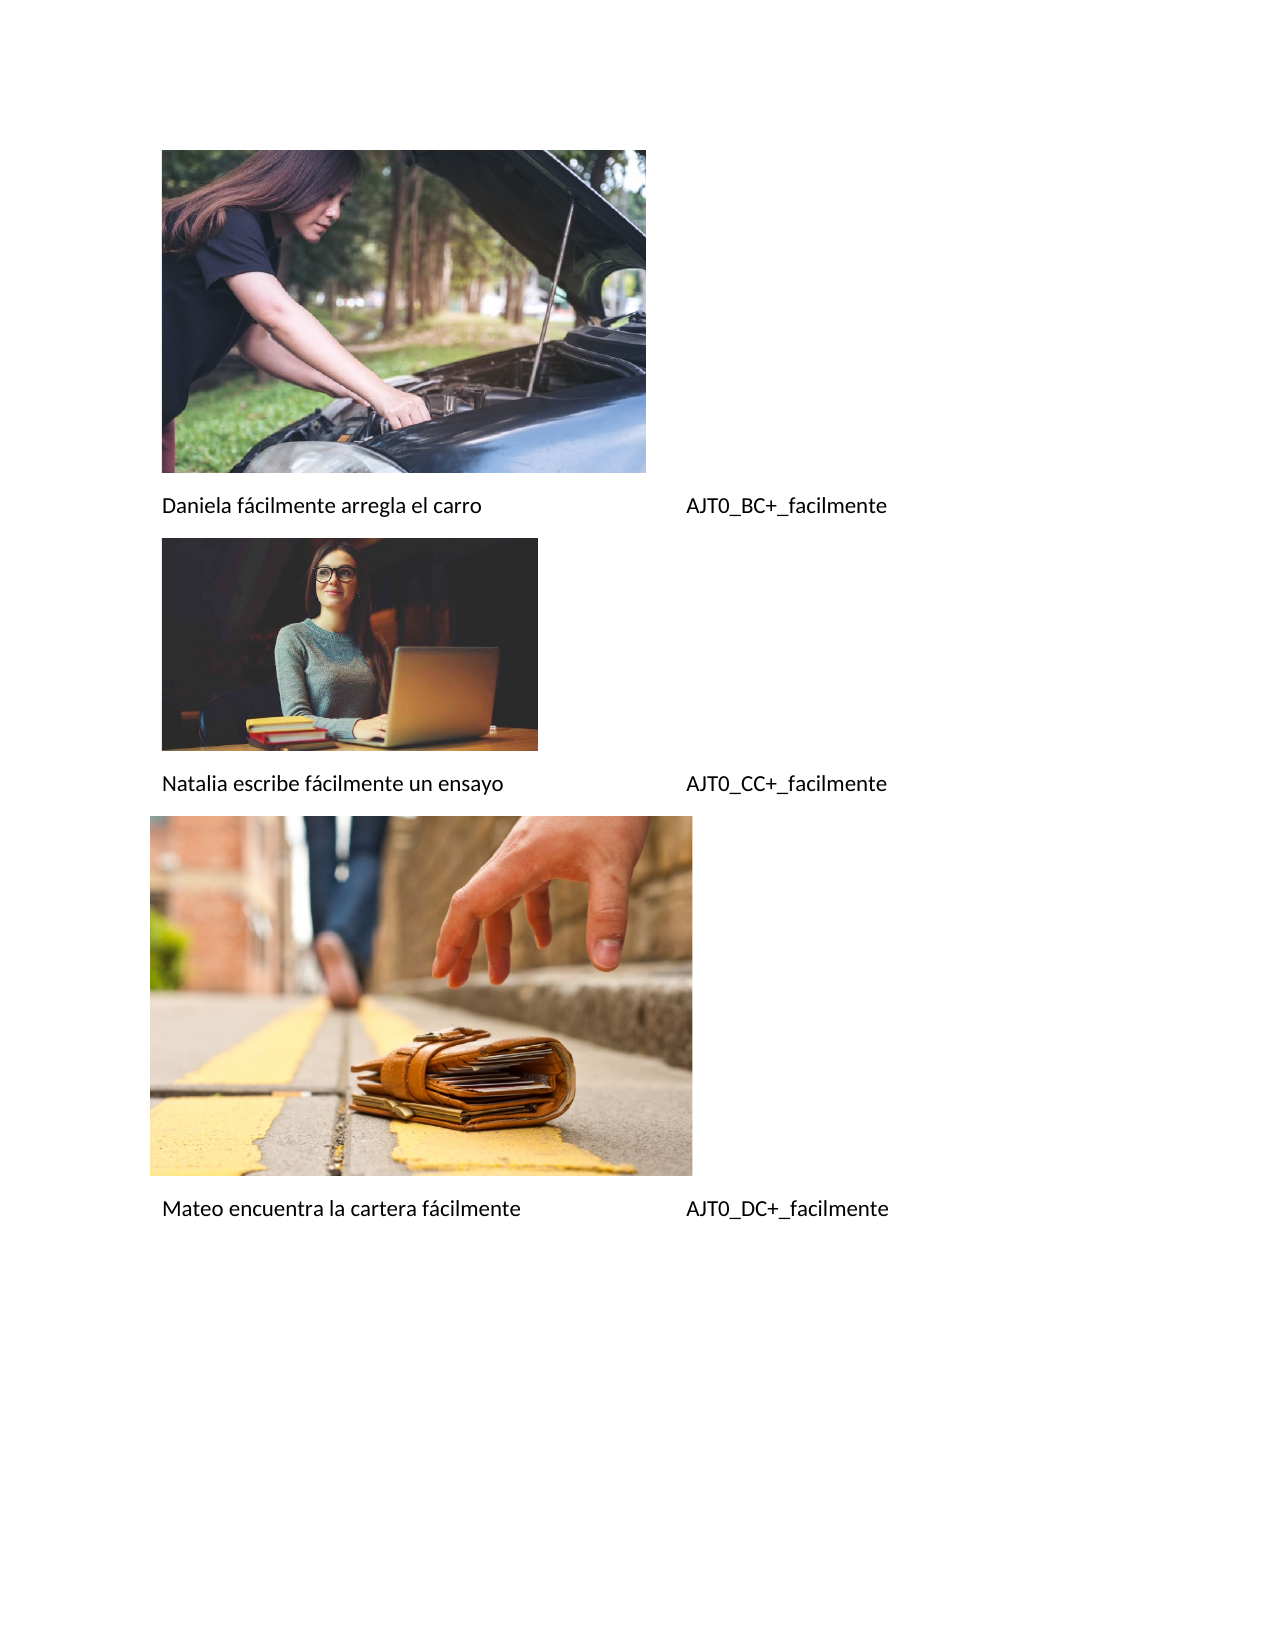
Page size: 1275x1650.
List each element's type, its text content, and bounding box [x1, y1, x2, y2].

picture [150, 816, 693, 1176]
picture [161, 150, 646, 473]
picture [161, 538, 538, 751]
text Daniela fácilmente arregla el carro AJT0_BC+_facilmente [162, 491, 1125, 519]
text Mateo encuentra la cartera fácilmente AJT0_DC+_facilmente [162, 1194, 1125, 1222]
text Natalia escribe fácilmente un ensayo AJT0_CC+_facilmente [162, 769, 1125, 797]
